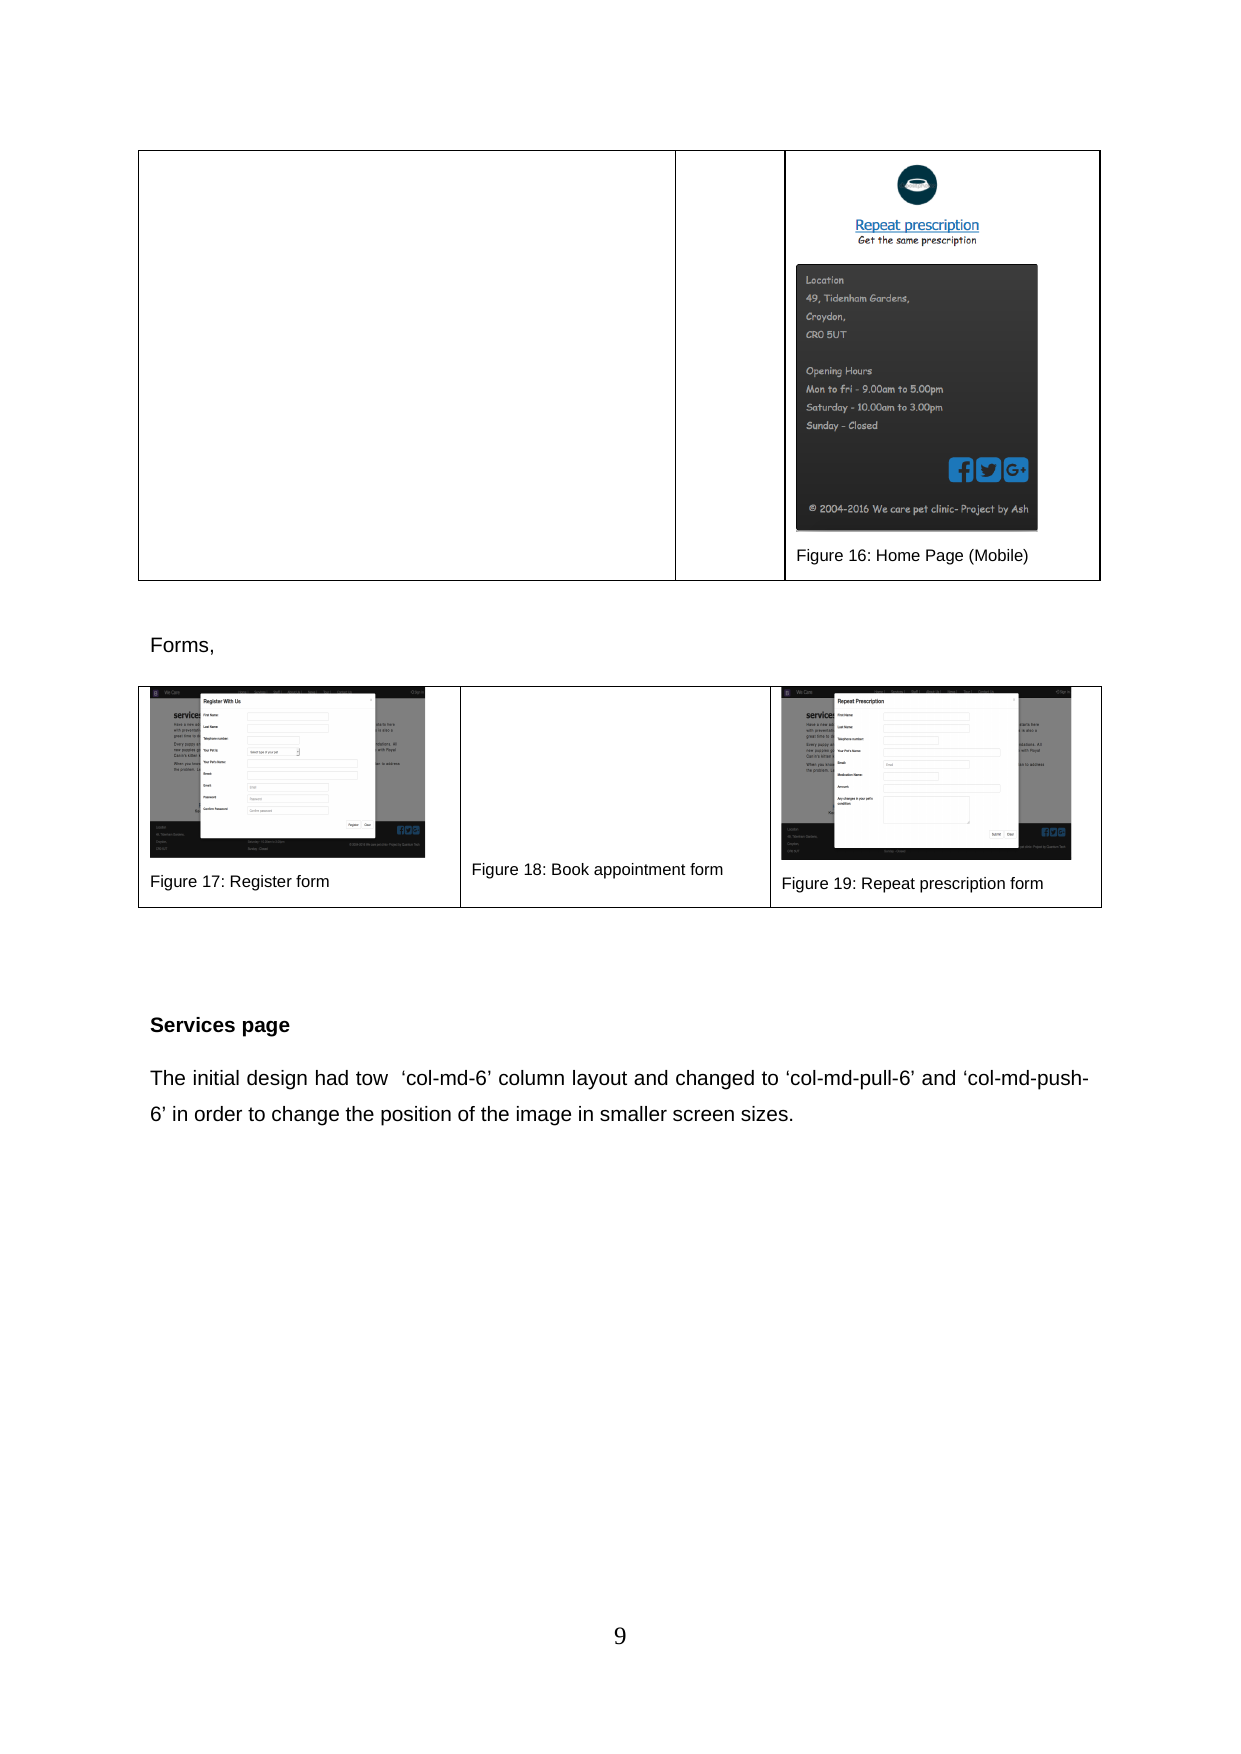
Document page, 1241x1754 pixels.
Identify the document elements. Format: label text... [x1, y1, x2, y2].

table_header Figure 19: Repeat prescription form [771, 687, 1101, 907]
text The initial design had tow ‘col-md-6’ column layout and changed to ‘col-md-pull-6’ and ‘col-md-push-6’ in order to change the position of the image in smaller screen sizes. [150, 1066, 1090, 1126]
text Services page [150, 1013, 1090, 1037]
picture [150, 687, 426, 858]
text Forms, [150, 633, 1090, 657]
picture [796, 151, 1038, 532]
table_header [139, 151, 675, 580]
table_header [786, 151, 1099, 580]
table_header [676, 151, 784, 580]
table_header Figure 18: Book appointment form [461, 687, 770, 907]
picture [781, 687, 1072, 860]
table_header Figure 17: Register form [139, 687, 460, 907]
